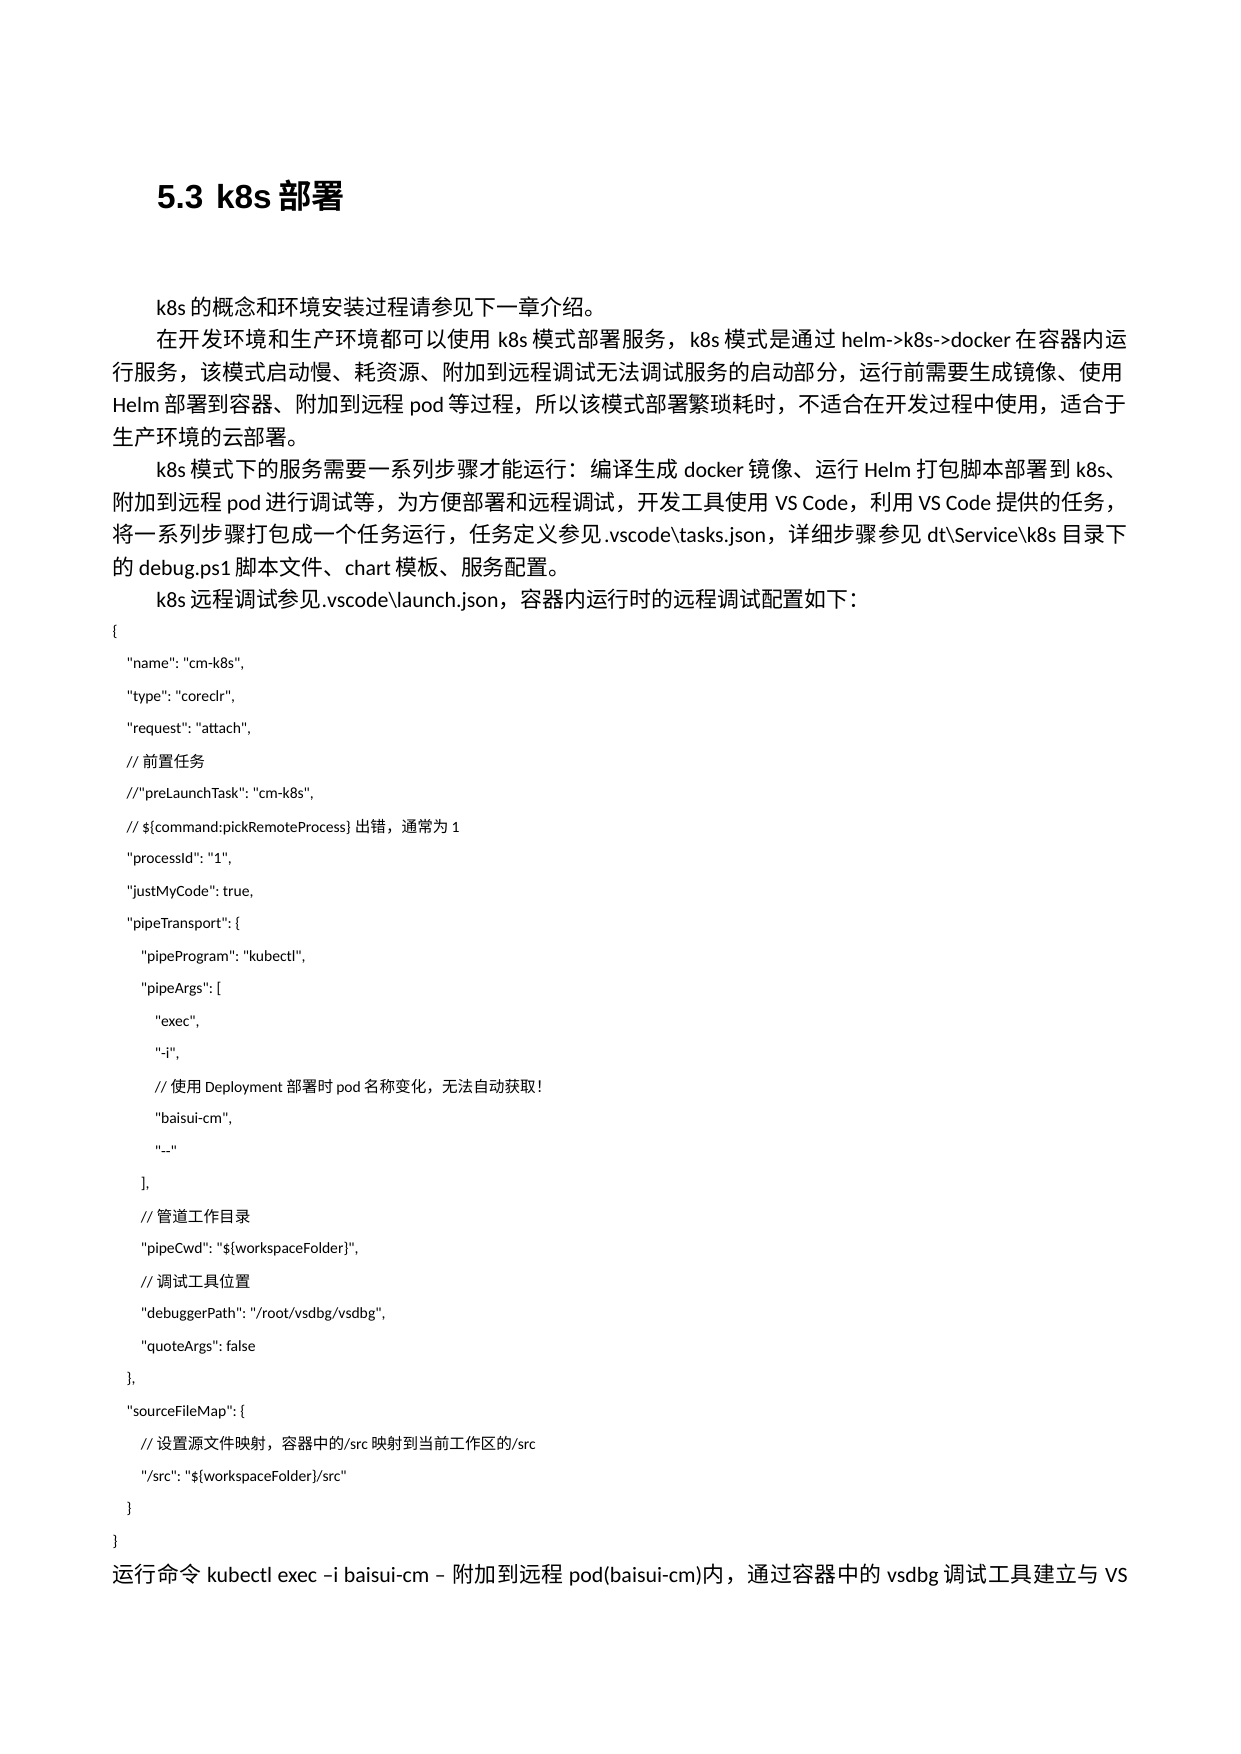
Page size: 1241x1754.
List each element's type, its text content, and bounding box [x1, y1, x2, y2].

text "-i", [112, 1037, 1128, 1069]
text "sourceFileMap": { [112, 1394, 1128, 1427]
text 在开发环境和生产环境都可以使用k8s模式部署服务，k8s模式是通过helm->k8s->docker在容器内运行服务，该模式启动慢、耗资源、附加到远程调试无法调试服务的启动部分，运行前需要生成镜像、使用Helm部署到容器、附加到远程pod等过程，所以该模式部署繁琐耗时，不适合在开发过程中使用，适合于生产环境的云部署。 [112, 322, 1128, 452]
text "pipeCwd": "${workspaceFolder}", [112, 1232, 1128, 1264]
text k8s远程调试参见.vscode\launch.json，容器内运行时的远程调试配置如下： [112, 582, 1128, 614]
subtitle k8s部署 [157, 162, 1128, 227]
text "processId": "1", [112, 842, 1128, 874]
text // 设置源文件映射，容器中的/src映射到当前工作区的/src [112, 1427, 1128, 1459]
text ], [112, 1167, 1128, 1199]
text // ${command:pickRemoteProcess} 出错，通常为1 [112, 809, 1128, 842]
text // 使用Deployment部署时pod名称变化，无法自动获取！ [112, 1069, 1128, 1102]
text }, [112, 1362, 1128, 1394]
text } [112, 1492, 1128, 1524]
text // 调试工具位置 [112, 1264, 1128, 1297]
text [112, 1557, 1128, 1589]
text "name": "cm-k8s", [112, 647, 1128, 679]
text "request": "attach", [112, 712, 1128, 744]
text k8s的概念和环境安装过程请参见下一章介绍。 [112, 289, 1128, 322]
text { [112, 614, 1128, 647]
text "/src": "${workspaceFolder}/src" [112, 1459, 1128, 1492]
text "pipeTransport": { [112, 907, 1128, 939]
text //"preLaunchTask": "cm-k8s", [112, 777, 1128, 809]
text "exec", [112, 1004, 1128, 1037]
text "baisui-cm", [112, 1102, 1128, 1134]
text "--" [112, 1134, 1128, 1167]
text // 管道工作目录 [112, 1199, 1128, 1232]
text "justMyCode": true, [112, 874, 1128, 907]
text k8s模式下的服务需要一系列步骤才能运行：编译生成docker镜像、运行Helm打包脚本部署到k8s、附加到远程pod进行调试等，为方便部署和远程调试，开发工具使用VS Code，利用VS Code提供的任务，将一系列步骤打包成一个任务运行，任务定义参见.vscode\tasks.json，详细步骤参见dt\Service\k8s目录下的debug.ps1脚本文件、chart模板、服务配置。 [112, 452, 1128, 582]
text "quoteArgs": false [112, 1329, 1128, 1362]
text "pipeProgram": "kubectl", [112, 939, 1128, 972]
text "type": "coreclr", [112, 679, 1128, 712]
text // 前置任务 [112, 744, 1128, 777]
text } [112, 1524, 1128, 1557]
text "debuggerPath": "/root/vsdbg/vsdbg", [112, 1297, 1128, 1329]
text "pipeArgs": [ [112, 972, 1128, 1004]
